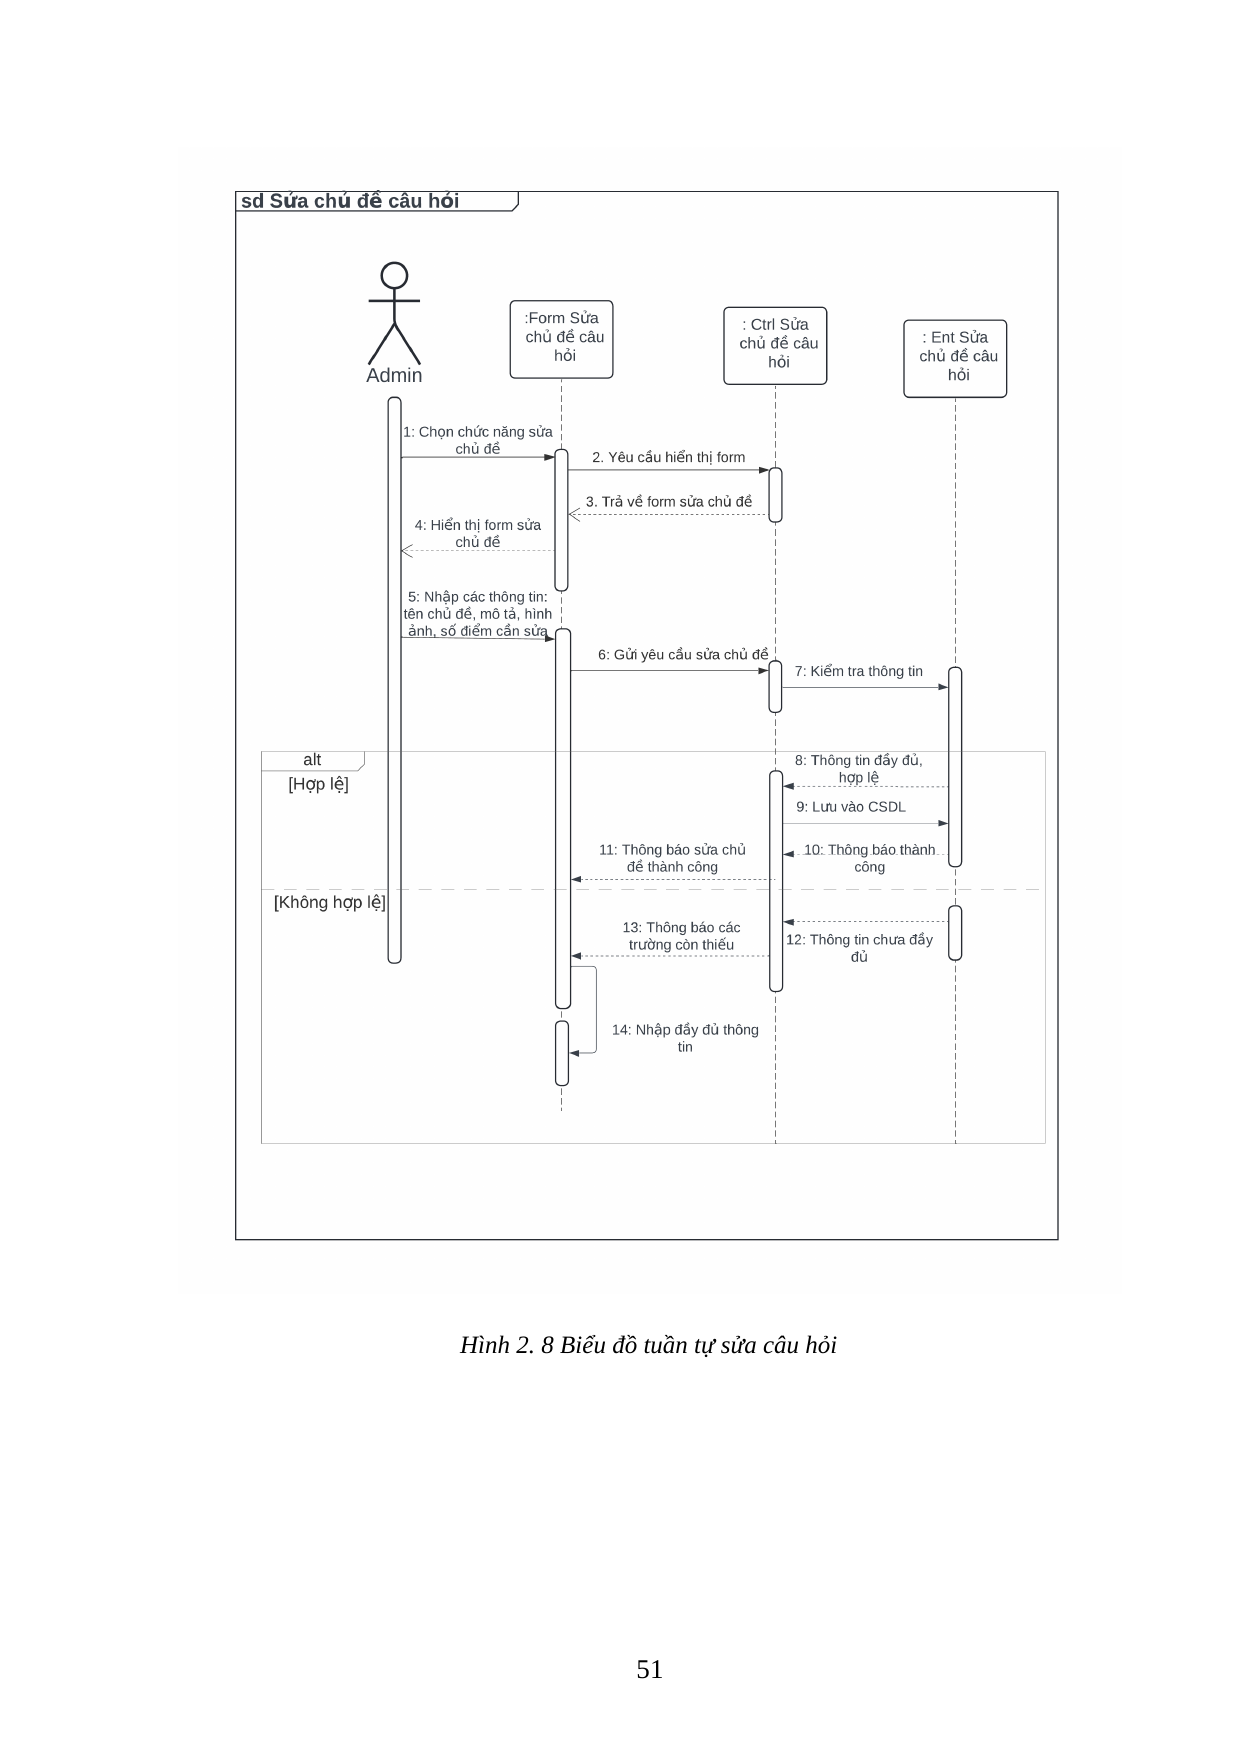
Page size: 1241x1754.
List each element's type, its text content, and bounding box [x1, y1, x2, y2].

picture [177, 147, 1122, 1294]
